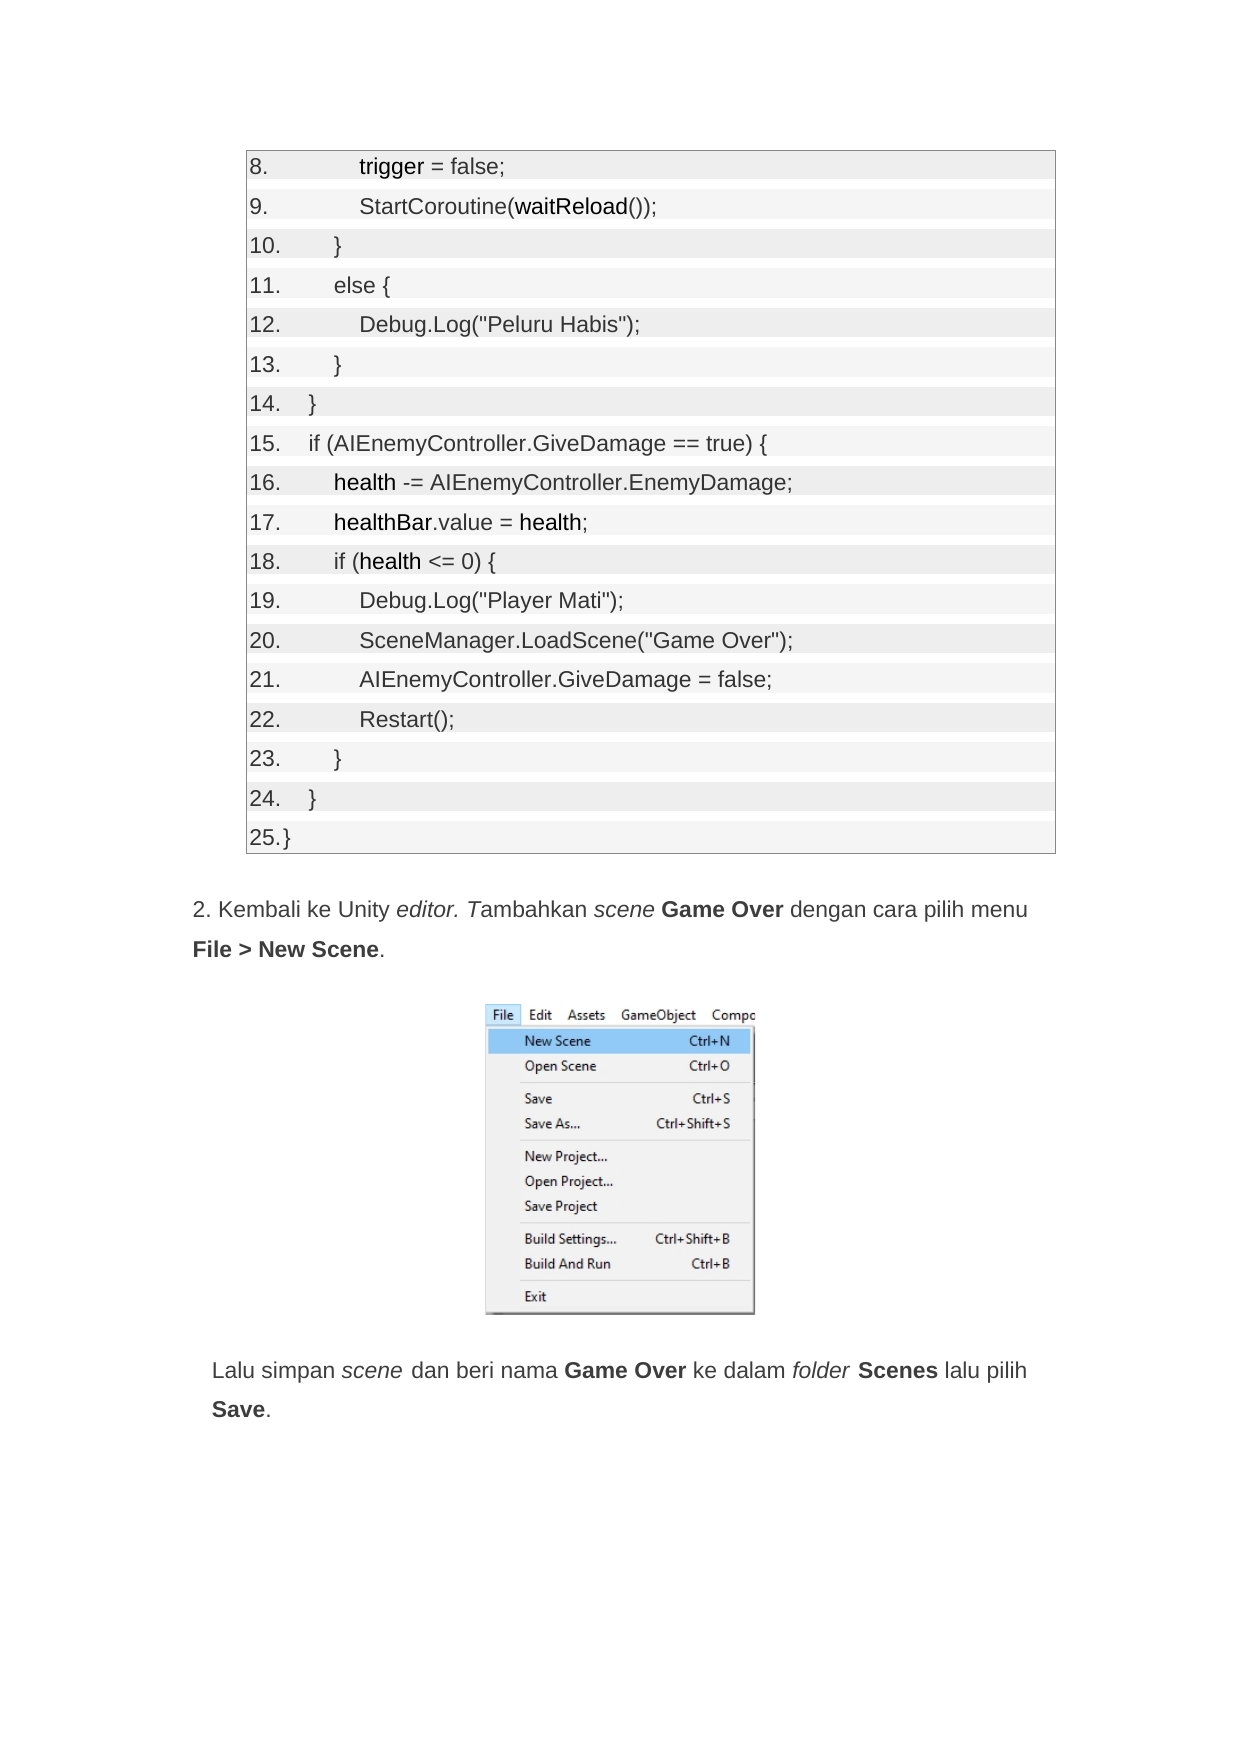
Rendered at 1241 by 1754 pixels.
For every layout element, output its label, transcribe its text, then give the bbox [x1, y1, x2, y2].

list Debug.Log("Peluru Habis"); [247, 308, 1055, 337]
list } [247, 387, 1055, 416]
list health -= AIEnemyController.EnemyDamage; [247, 466, 1055, 495]
list } [247, 229, 1055, 258]
list Debug.Log("Player Mati"); [247, 584, 1055, 614]
list trigger = false; [247, 151, 1055, 179]
list healthBar.value = health; [247, 505, 1055, 535]
list } [247, 347, 1055, 377]
list } [247, 742, 1055, 772]
picture [485, 1004, 755, 1315]
list SceneManager.LoadScene("Game Over"); [247, 624, 1055, 653]
list else { [247, 268, 1055, 298]
list if (health <= 0) { [247, 545, 1055, 574]
list StartCoroutine(waitReload()); [247, 189, 1055, 219]
text 2. Kembali ke Unity editor. Tambahkan scene Game Over dengan cara pilih menu File > New Scene. [192, 896, 1053, 962]
list Restart(); [247, 703, 1055, 732]
list } [247, 782, 1055, 811]
text Lalu simpan scene dan beri nama Game Over ke dalam folder Scenes lalu pilih Save. [212, 1357, 1053, 1423]
list } [247, 821, 1055, 853]
list AIEnemyController.GiveDamage = false; [247, 663, 1055, 693]
list if (AIEnemyController.GiveDamage == true) { [247, 426, 1055, 456]
